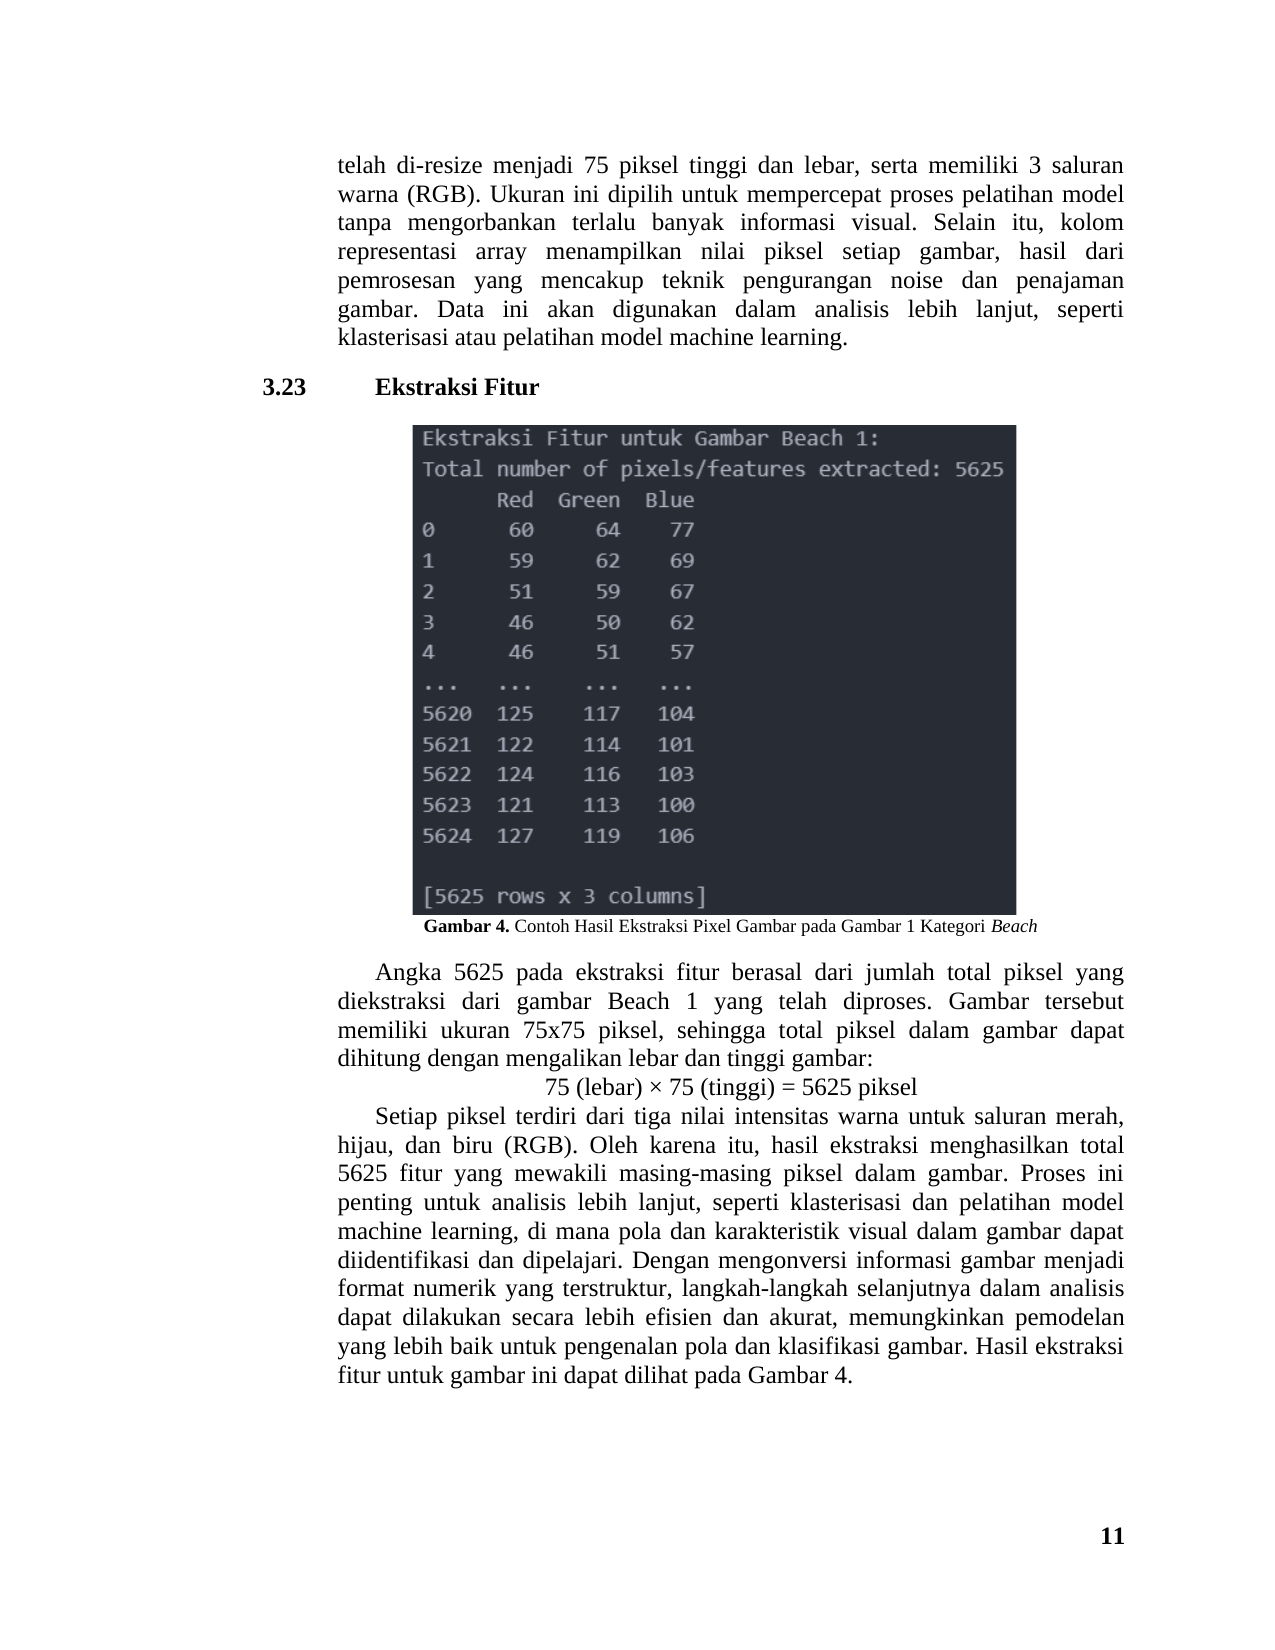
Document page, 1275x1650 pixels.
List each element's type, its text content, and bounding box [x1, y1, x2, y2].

text Gambar 4. Contoh Hasil Ekstraksi Pixel Gambar pada Gambar 1 Kategori Beach [225, 915, 1125, 936]
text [337, 150, 1125, 351]
text 75 (lebar) × 75 (tinggi) = 5625 piksel [337, 1072, 1125, 1101]
text Setiap piksel terdiri dari tiga nilai intensitas warna untuk saluran merah, hijau, dan biru (RGB). Oleh karena itu, hasil ekstraksi menghasilkan total 5625 fitur yang mewakili masing-masing piksel dalam gambar. Proses ini penting untuk analisis lebih lanjut, seperti klasterisasi dan pelatihan model machine learning, di mana pola dan karakteristik visual dalam gambar dapat diidentifikasi dan dipelajari. Dengan mengonversi informasi gambar menjadi format numerik yang terstruktur, langkah-langkah selanjutnya dalam analisis dapat dilakukan secara lebih efisien dan akurat, memungkinkan pemodelan yang lebih baik untuk pengenalan pola dan klasifikasi gambar. Hasil ekstraksi fitur untuk gambar ini dapat dilihat pada Gambar 4. [337, 1101, 1125, 1388]
text Angka 5625 pada ekstraksi fitur berasal dari jumlah total piksel yang diekstraksi dari gambar Beach 1 yang telah diproses. Gambar tersebut memiliki ukuran 75x75 piksel, sehingga total piksel dalam gambar dapat dihitung dengan mengalikan lebar dan tinggi gambar: [337, 957, 1125, 1072]
picture [412, 425, 1017, 915]
subtitle Ekstraksi Fitur [262, 372, 1125, 401]
